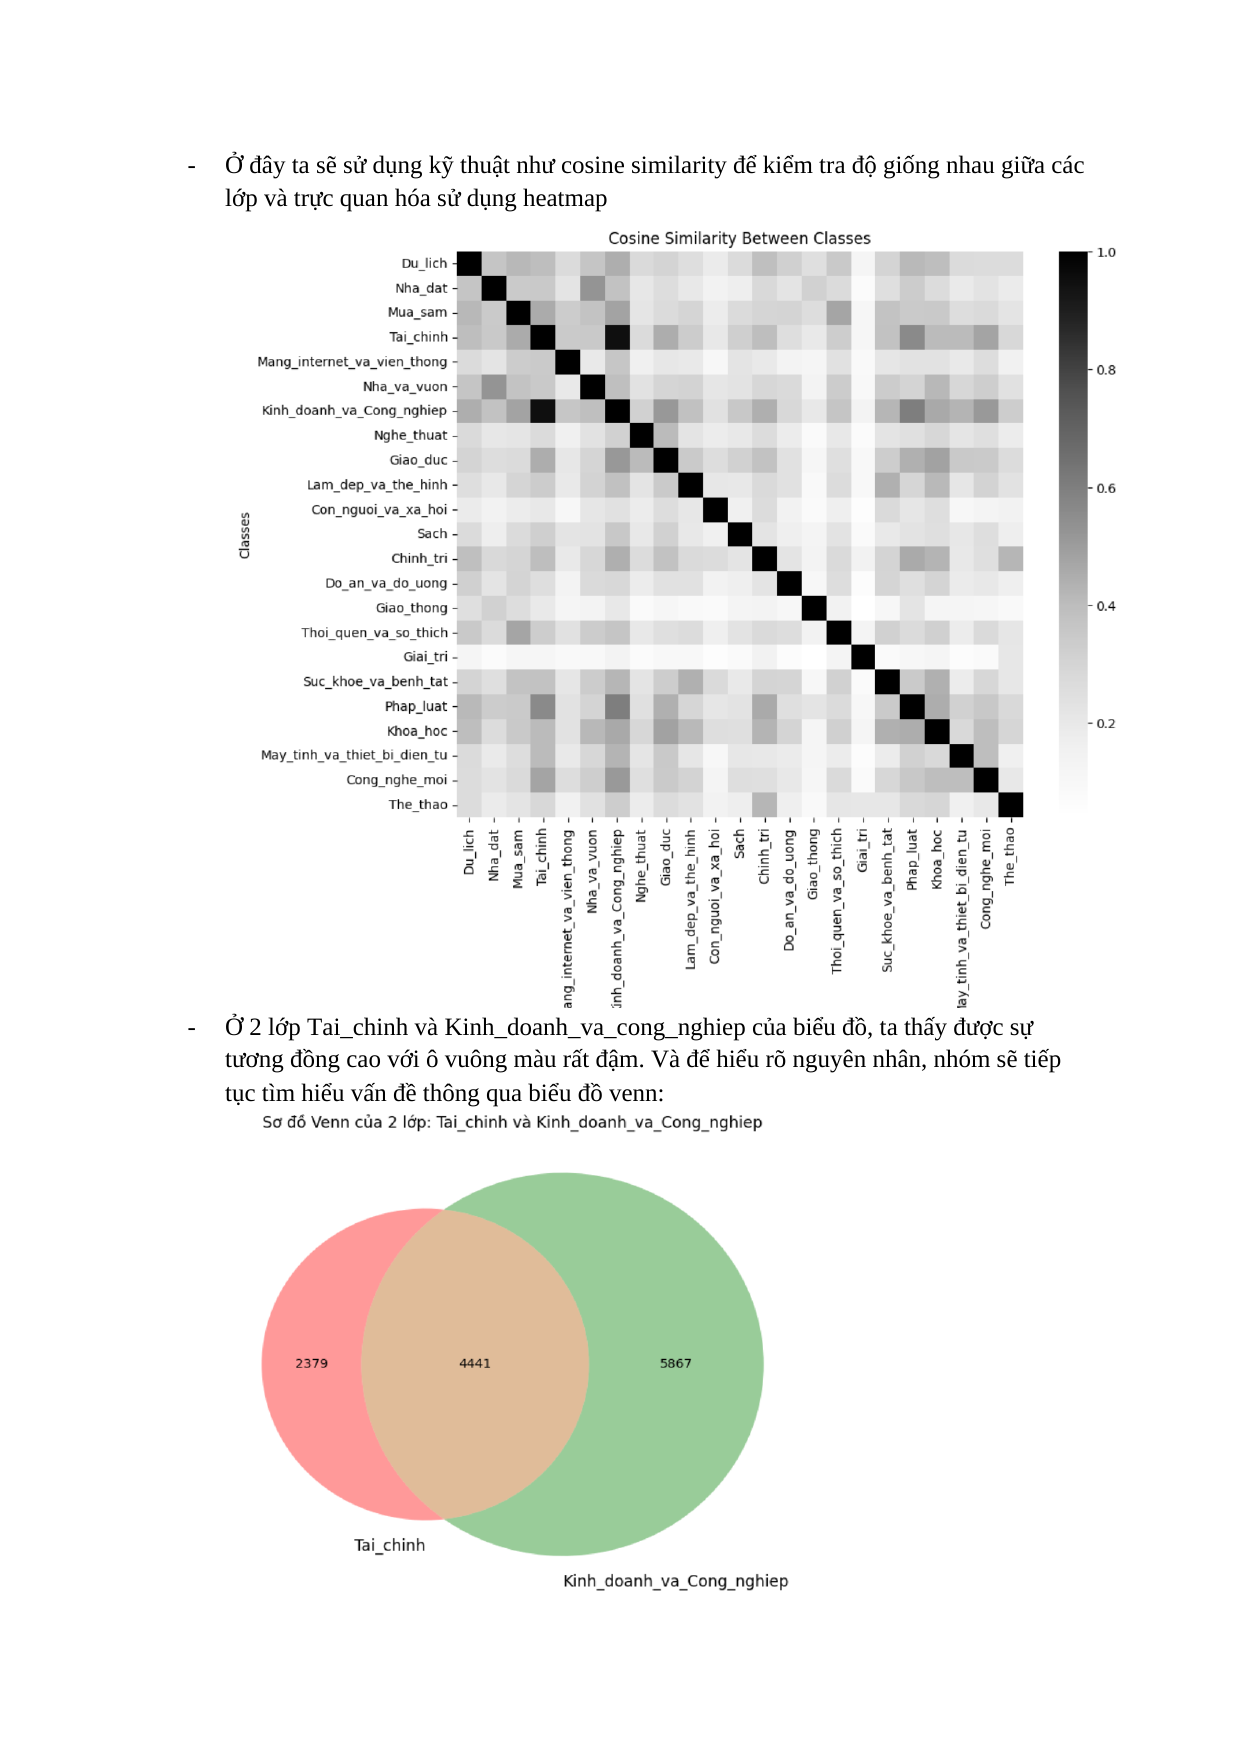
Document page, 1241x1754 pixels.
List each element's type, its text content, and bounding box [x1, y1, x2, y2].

list Ở đây ta sẽ sử dụng kỹ thuật như cosine similarity để kiểm tra độ giống nhau giữa các lớp và trực quan hóa sử dụng heatmap [187, 150, 1090, 212]
list Ở 2 lớp Tai_chinh và Kinh_doanh_va_cong_nghiep của biểu đồ, ta thấy được sự tương đồng cao với ô vuông màu rất đậm. Và để hiểu rõ nguyên nhân, nhóm sẽ tiếp tục tìm hiểu vấn đề thông qua biểu đồ venn: [187, 1012, 1090, 1106]
picture [225, 216, 1166, 1008]
picture [225, 1110, 826, 1598]
